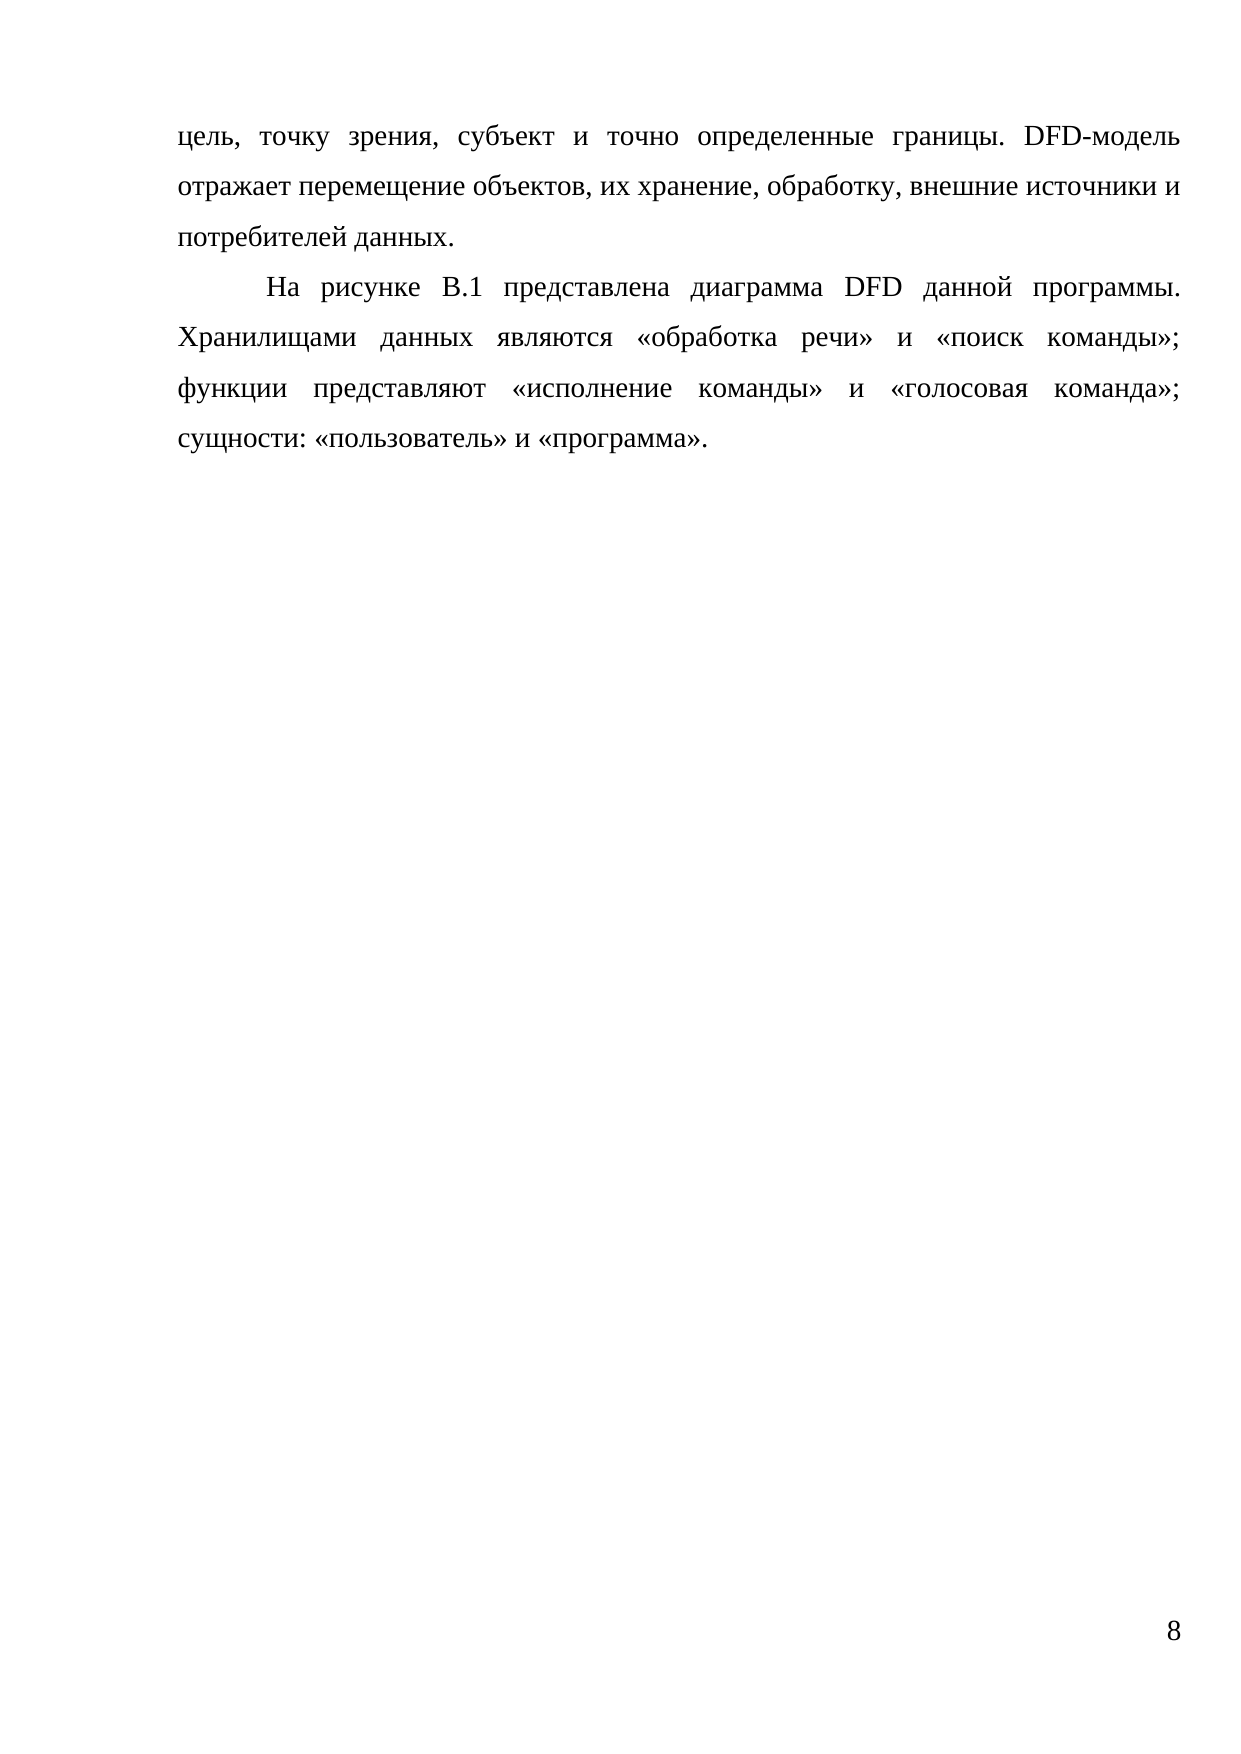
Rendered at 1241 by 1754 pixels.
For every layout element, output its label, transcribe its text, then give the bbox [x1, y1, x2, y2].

text На рисунке B.1 представлена диаграмма DFD данной программы. Хранилищами данных являются «обработка речи» и «поиск команды»; функции представляют «исполнение команды» и «голосовая команда»; сущности: «пользователь» и «программа». [177, 269, 1181, 453]
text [177, 118, 1181, 252]
